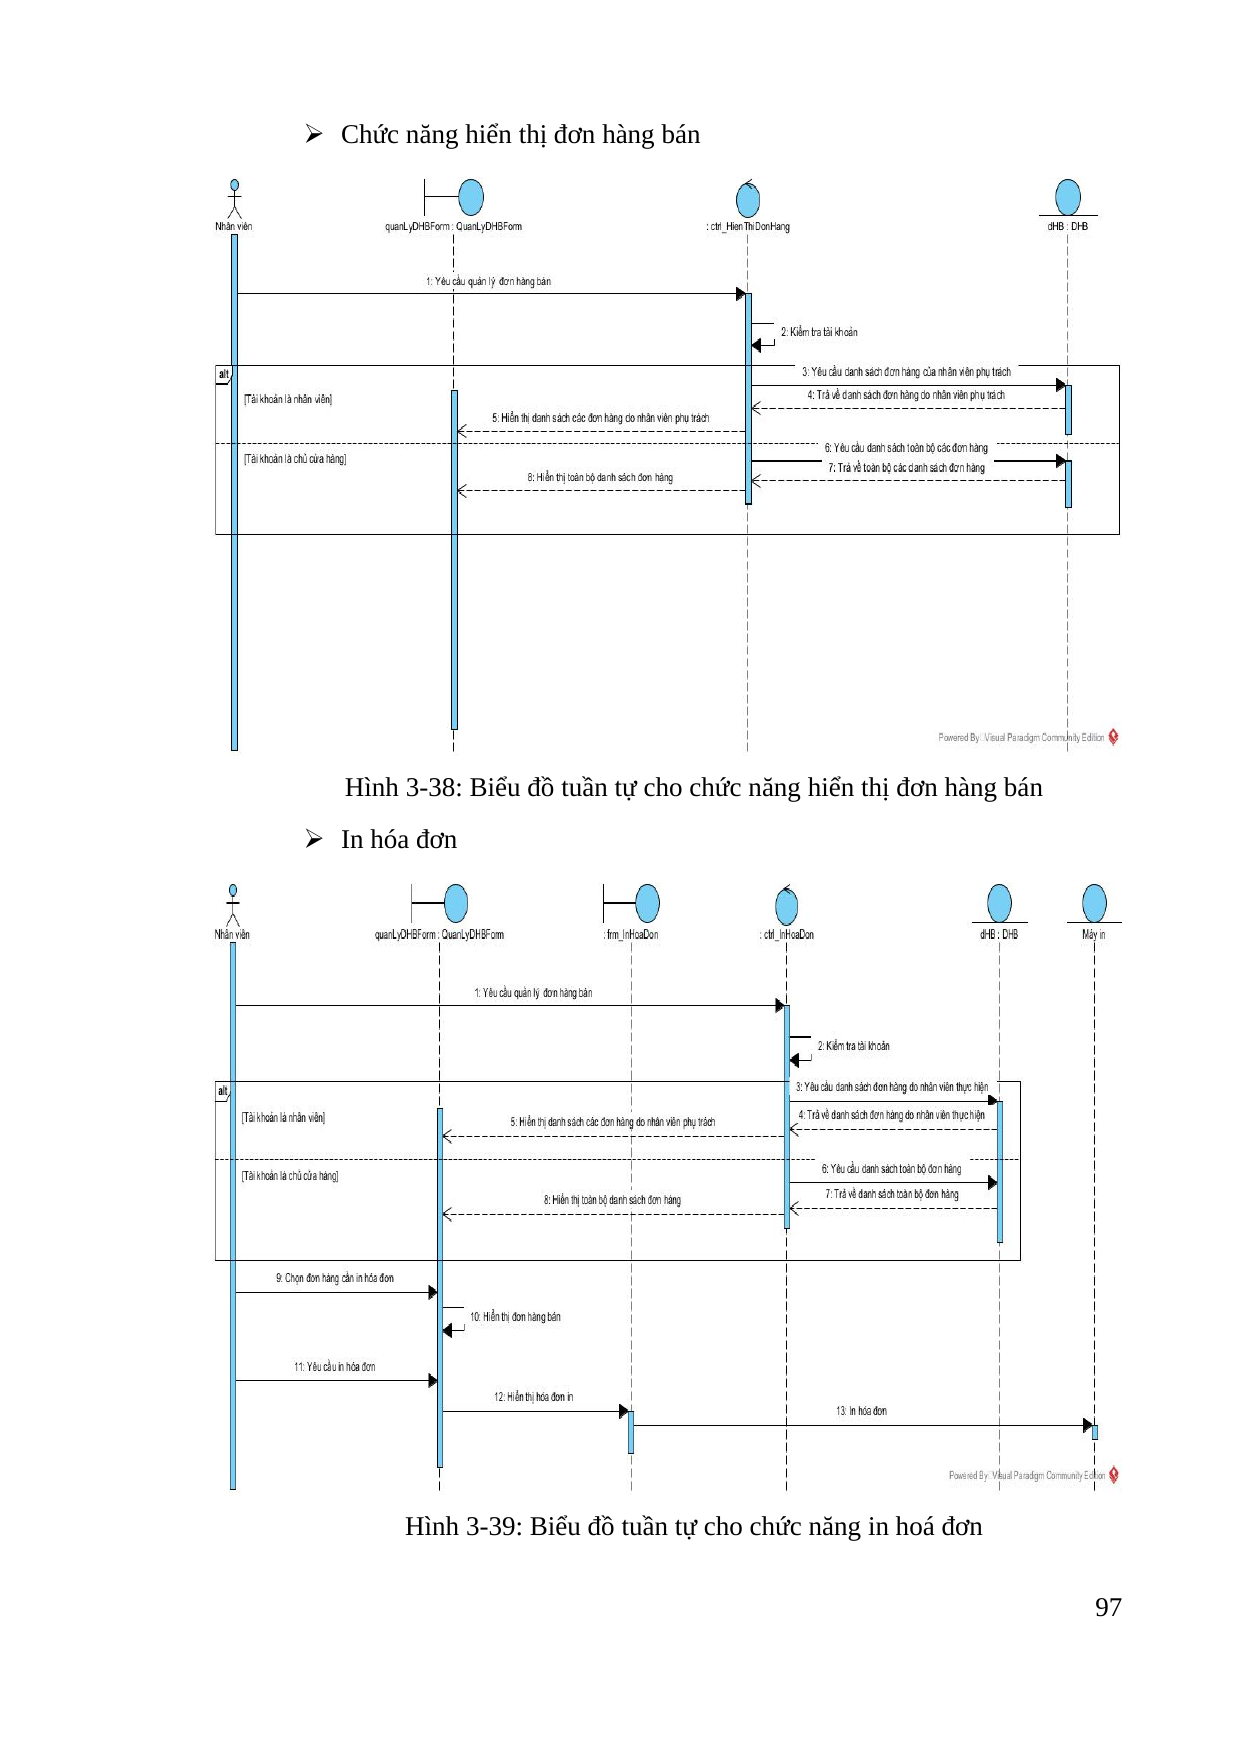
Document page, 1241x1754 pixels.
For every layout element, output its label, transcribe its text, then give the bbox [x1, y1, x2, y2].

text Hình 3-14: Biểu đồ tuần tự cho chức năng in hoá đơn [207, 1510, 1122, 1541]
picture [206, 177, 1122, 756]
list Chức năng hiển thị đơn hàng bán [303, 118, 1122, 149]
text Hình 3-13: Biểu đồ tuần tự cho chức năng hiển thị đơn hàng bán [207, 771, 1122, 802]
picture [206, 882, 1122, 1495]
list In hóa đơn [303, 823, 1122, 854]
